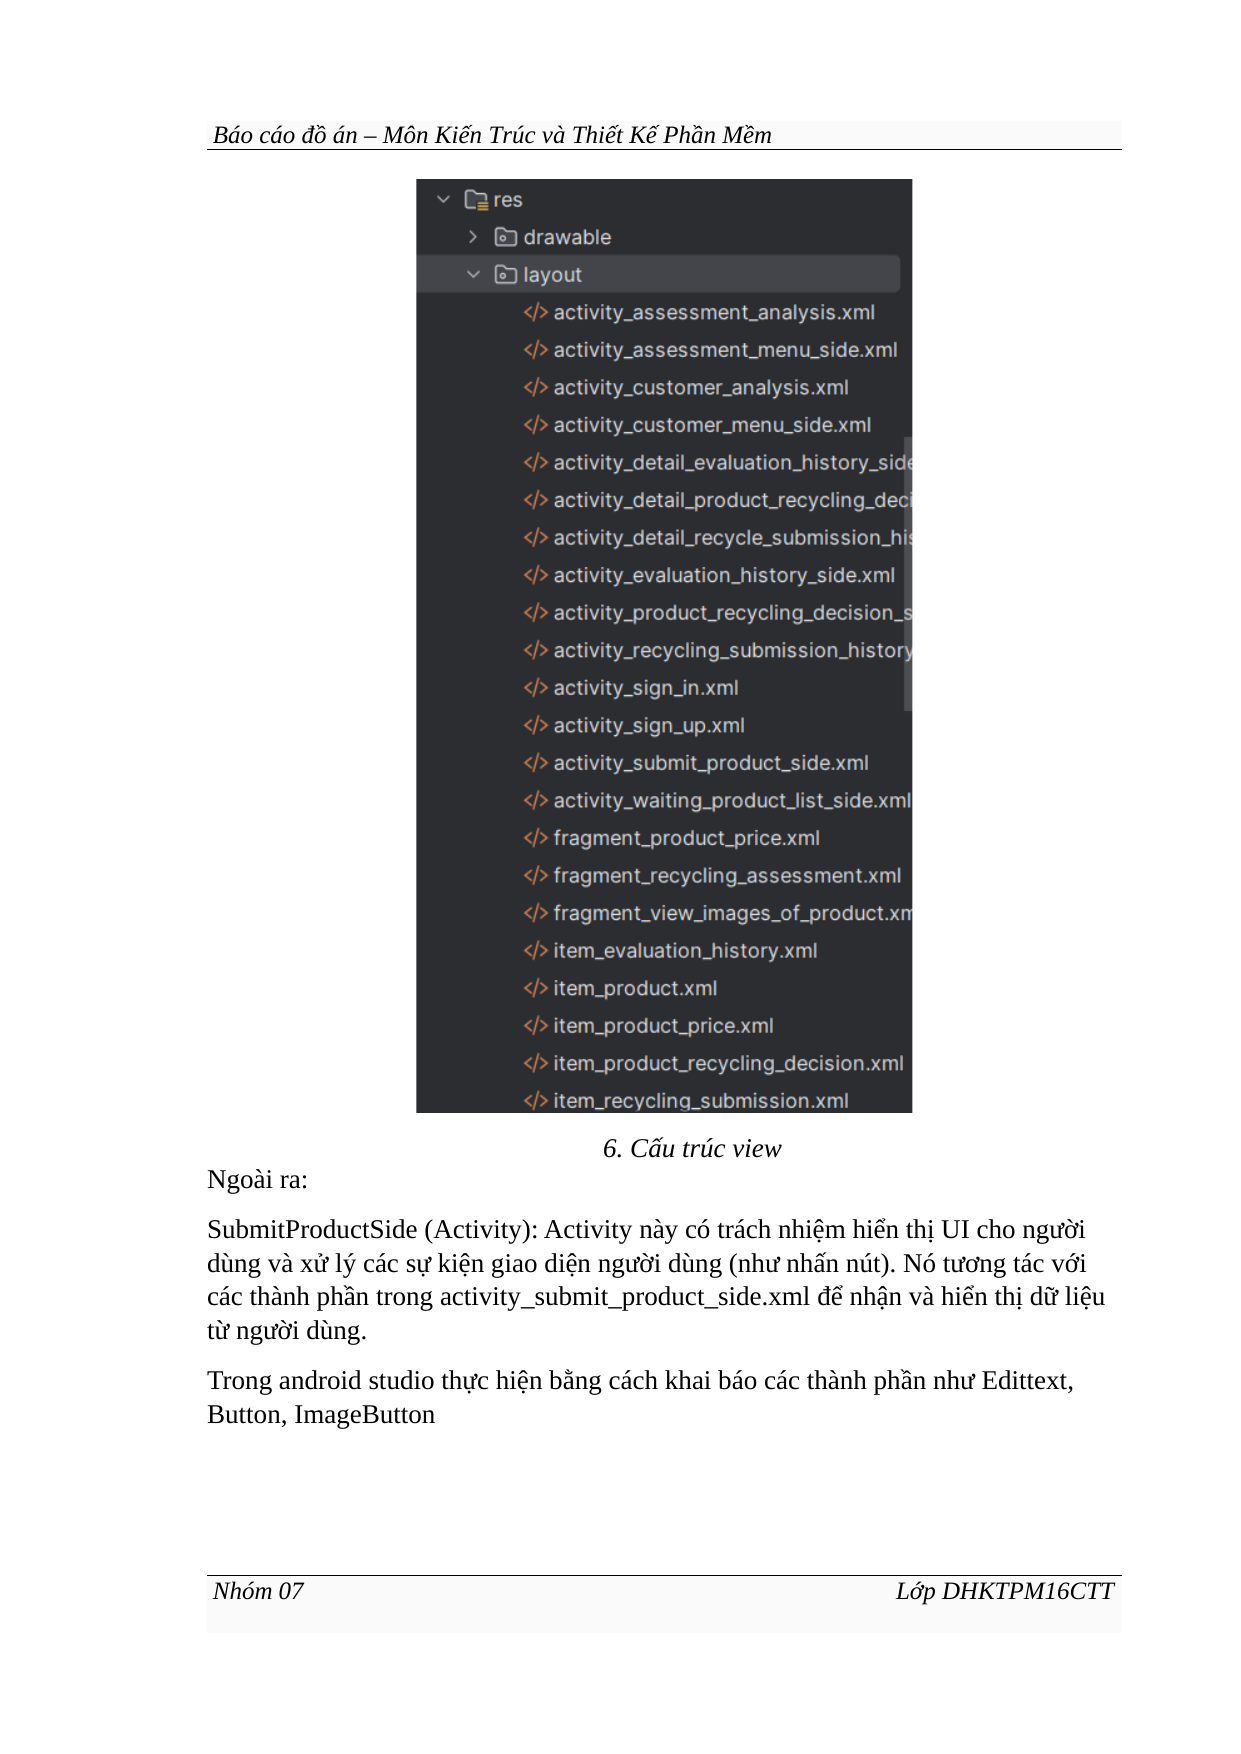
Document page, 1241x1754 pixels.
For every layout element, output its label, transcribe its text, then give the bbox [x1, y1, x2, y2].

text 6. Cấu trúc view [207, 1132, 1122, 1163]
picture [416, 179, 913, 1113]
text Trong android studio thực hiện bằng cách khai báo các thành phần như Edittext, Button, ImageButton [207, 1364, 1122, 1429]
text SubmitProductSide (Activity): Activity này có trách nhiệm hiển thị UI cho người dùng và xử lý các sự kiện giao diện người dùng (như nhấn nút). Nó tương tác với các thành phần trong activity_submit_product_side.xml để nhận và hiển thị dữ liệu từ người dùng. [207, 1213, 1122, 1345]
text Ngoài ra: [207, 1163, 1122, 1194]
